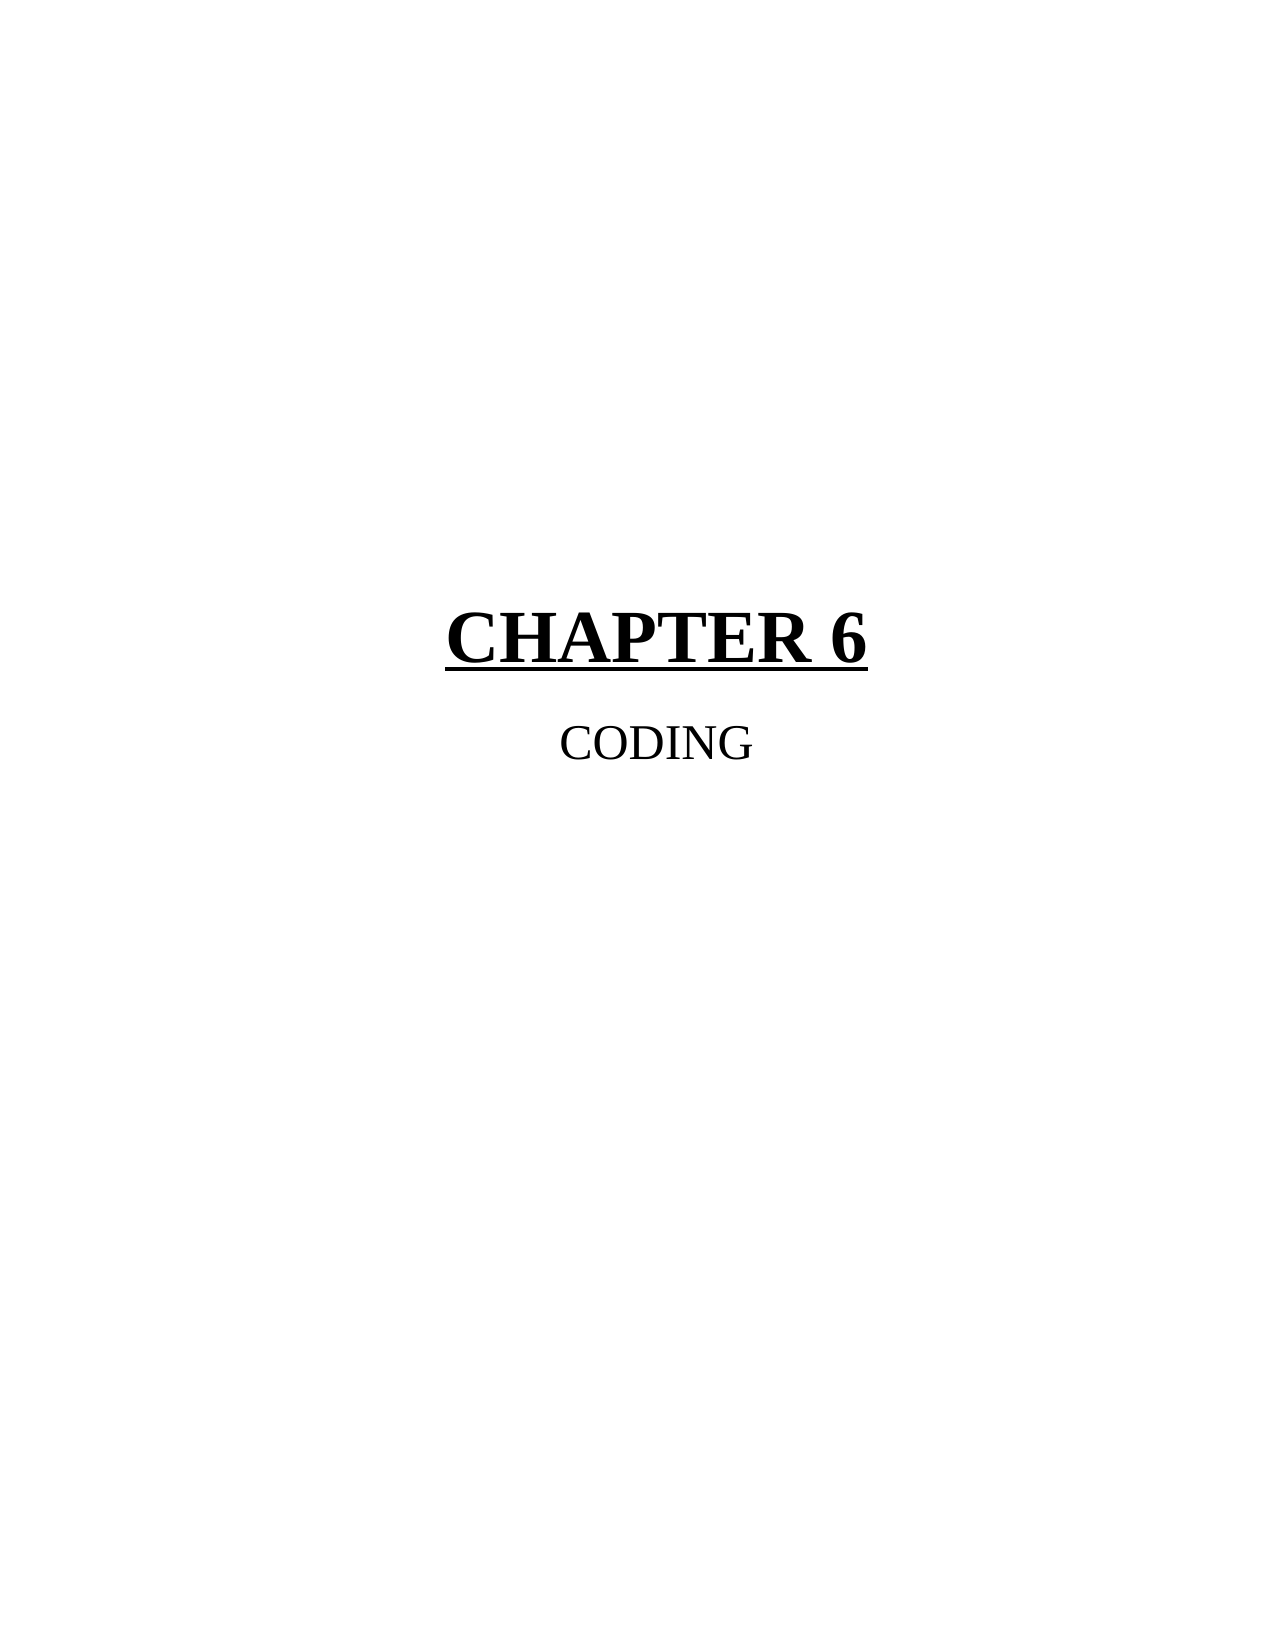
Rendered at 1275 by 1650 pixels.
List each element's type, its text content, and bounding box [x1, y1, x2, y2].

text CHAPTER 6 [187, 592, 1125, 679]
text CODING [187, 712, 1125, 770]
